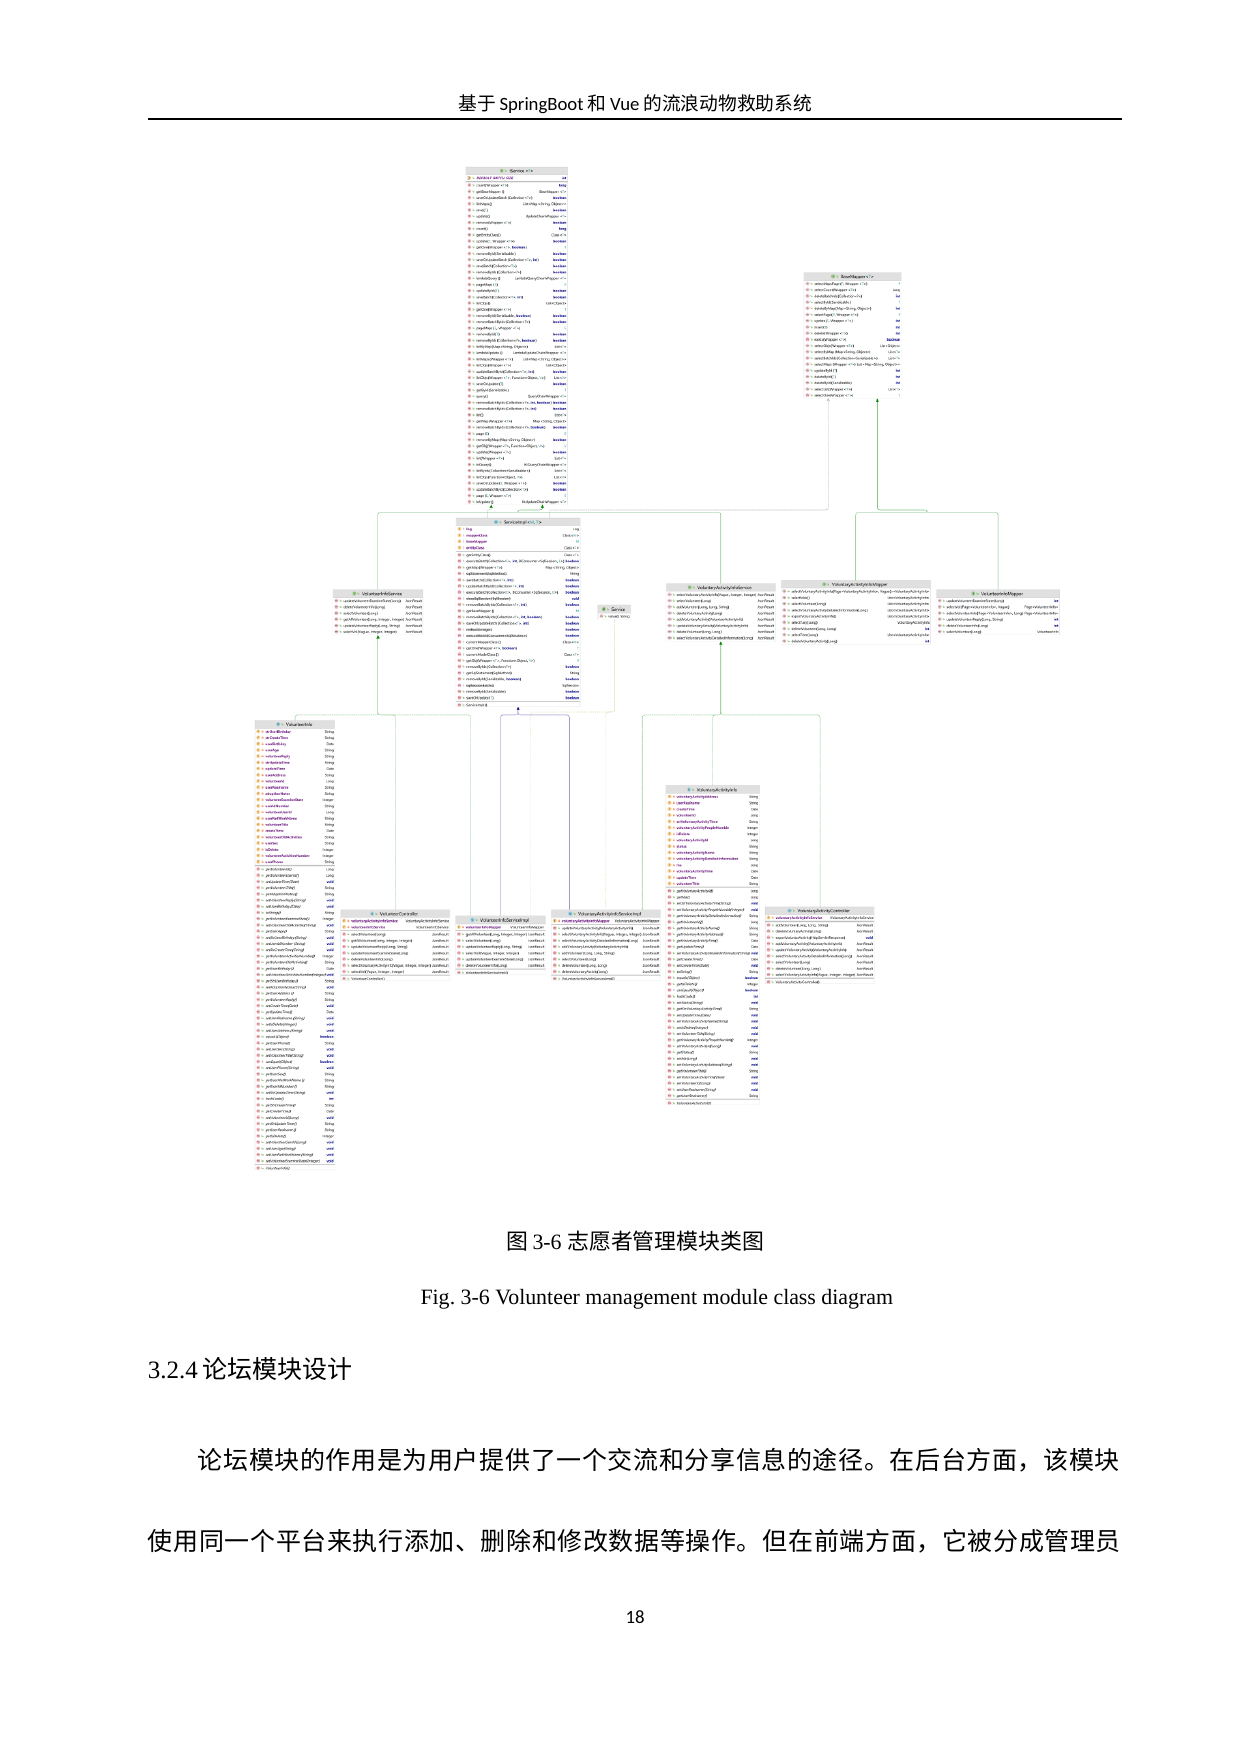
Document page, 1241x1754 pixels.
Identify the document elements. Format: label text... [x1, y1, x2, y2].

text Fig. 3-6 Volunteer management module class diagram [148, 1280, 1122, 1313]
text 3.2.4论坛模块设计 [148, 1335, 1122, 1400]
text 图3-6 志愿者管理模块类图 [257, 1224, 1013, 1256]
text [148, 1426, 1122, 1572]
picture [249, 161, 1065, 1175]
